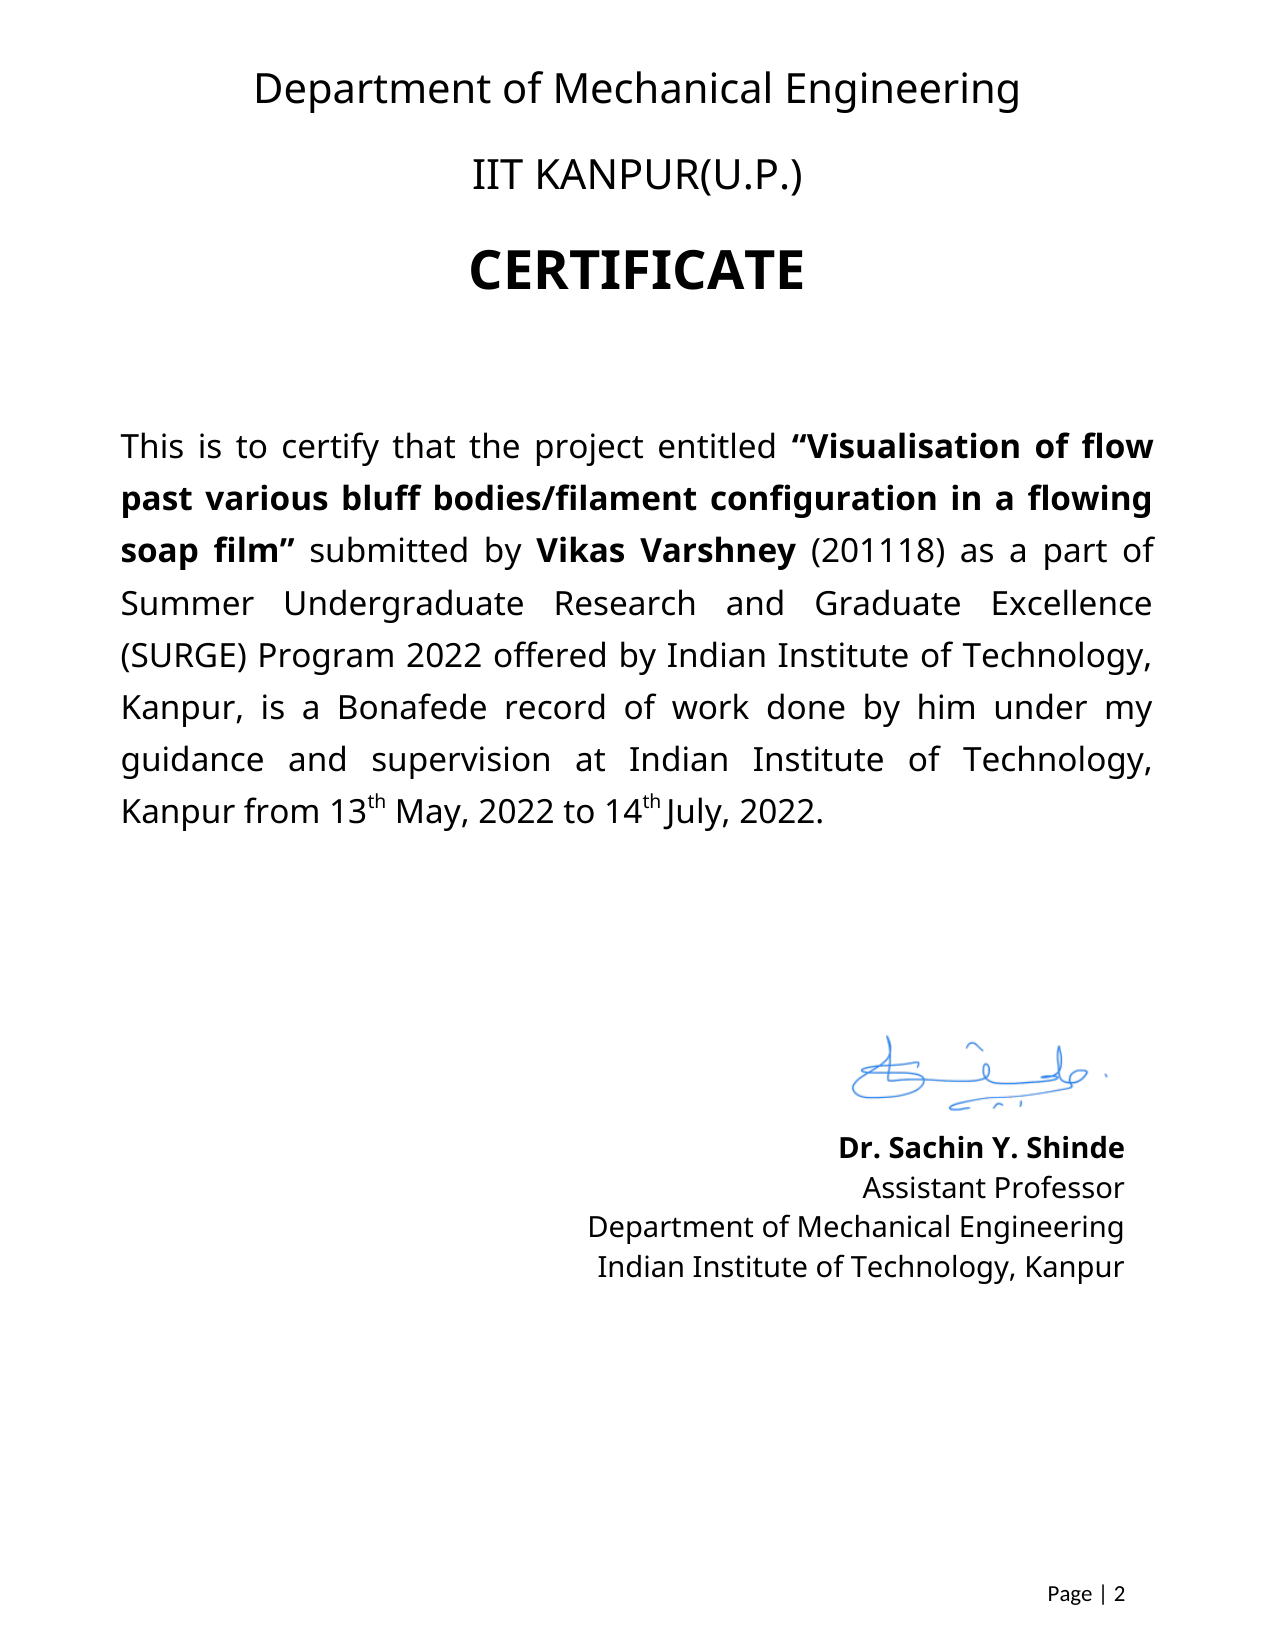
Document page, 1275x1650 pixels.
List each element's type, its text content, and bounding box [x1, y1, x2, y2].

text CERTIFICATE [76, 231, 1198, 305]
text Assistant Professor [150, 1167, 1125, 1207]
picture [820, 1013, 1125, 1128]
text Indian Institute of Technology, Kanpur [150, 1246, 1125, 1286]
text This is to certify that the project entitled “Visualisation of flow past various bluff bodies/filament configuration in a flowing soap film” submitted by Vikas Varshney (201118) as a part of Summer Undergraduate Research and Graduate Excellence (SURGE) Program 2022 offered by Indian Institute of Technology, Kanpur, is a Bonafede record of work done by him under my guidance and supervision at Indian Institute of Technology, Kanpur from 13th May, 2022 to 14th July, 2022. [120, 423, 1154, 833]
text IIT KANPUR(U.P.) [76, 145, 1198, 202]
text Department of Mechanical Engineering [150, 1207, 1125, 1246]
text Department of Mechanical Engineering [76, 59, 1198, 116]
text Dr. Sachin Y. Shinde [150, 1127, 1125, 1167]
